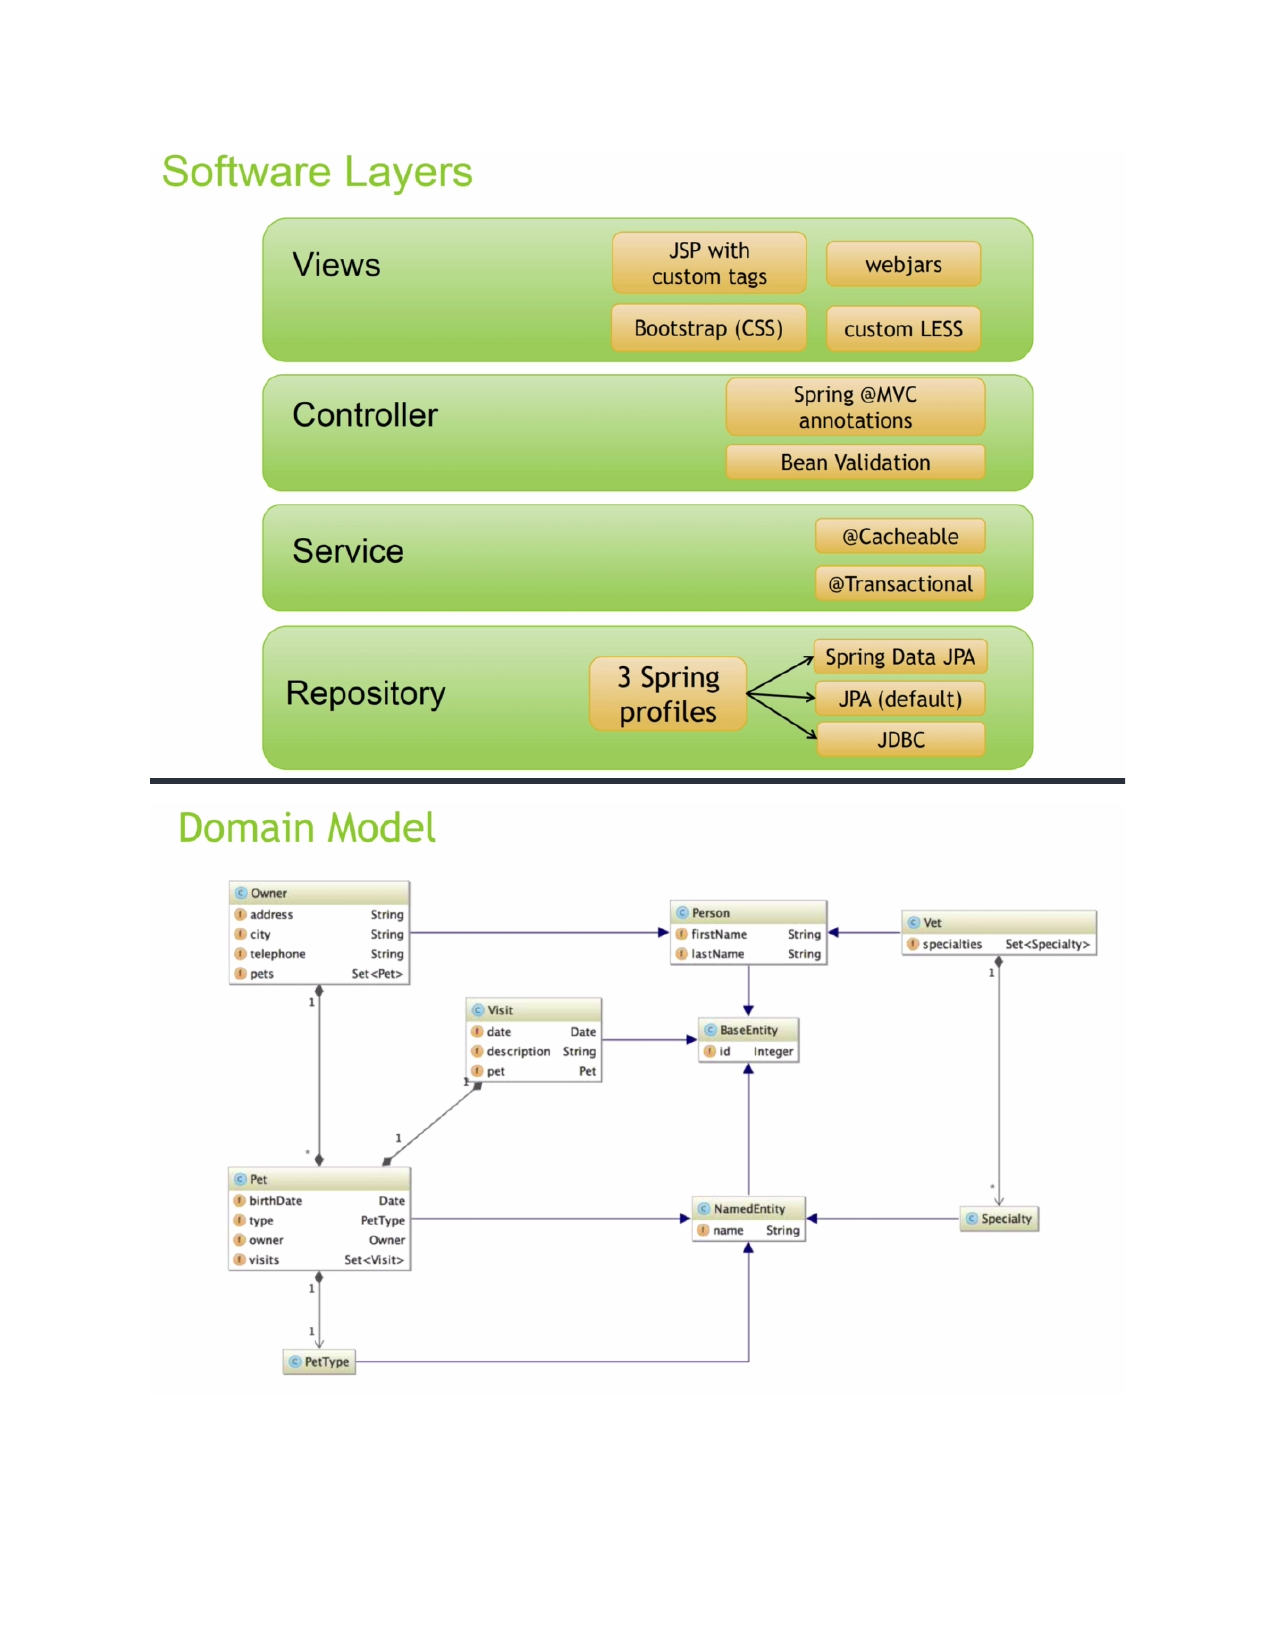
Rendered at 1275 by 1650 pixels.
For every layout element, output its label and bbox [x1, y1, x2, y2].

picture [150, 150, 1125, 784]
picture [150, 803, 1125, 1396]
